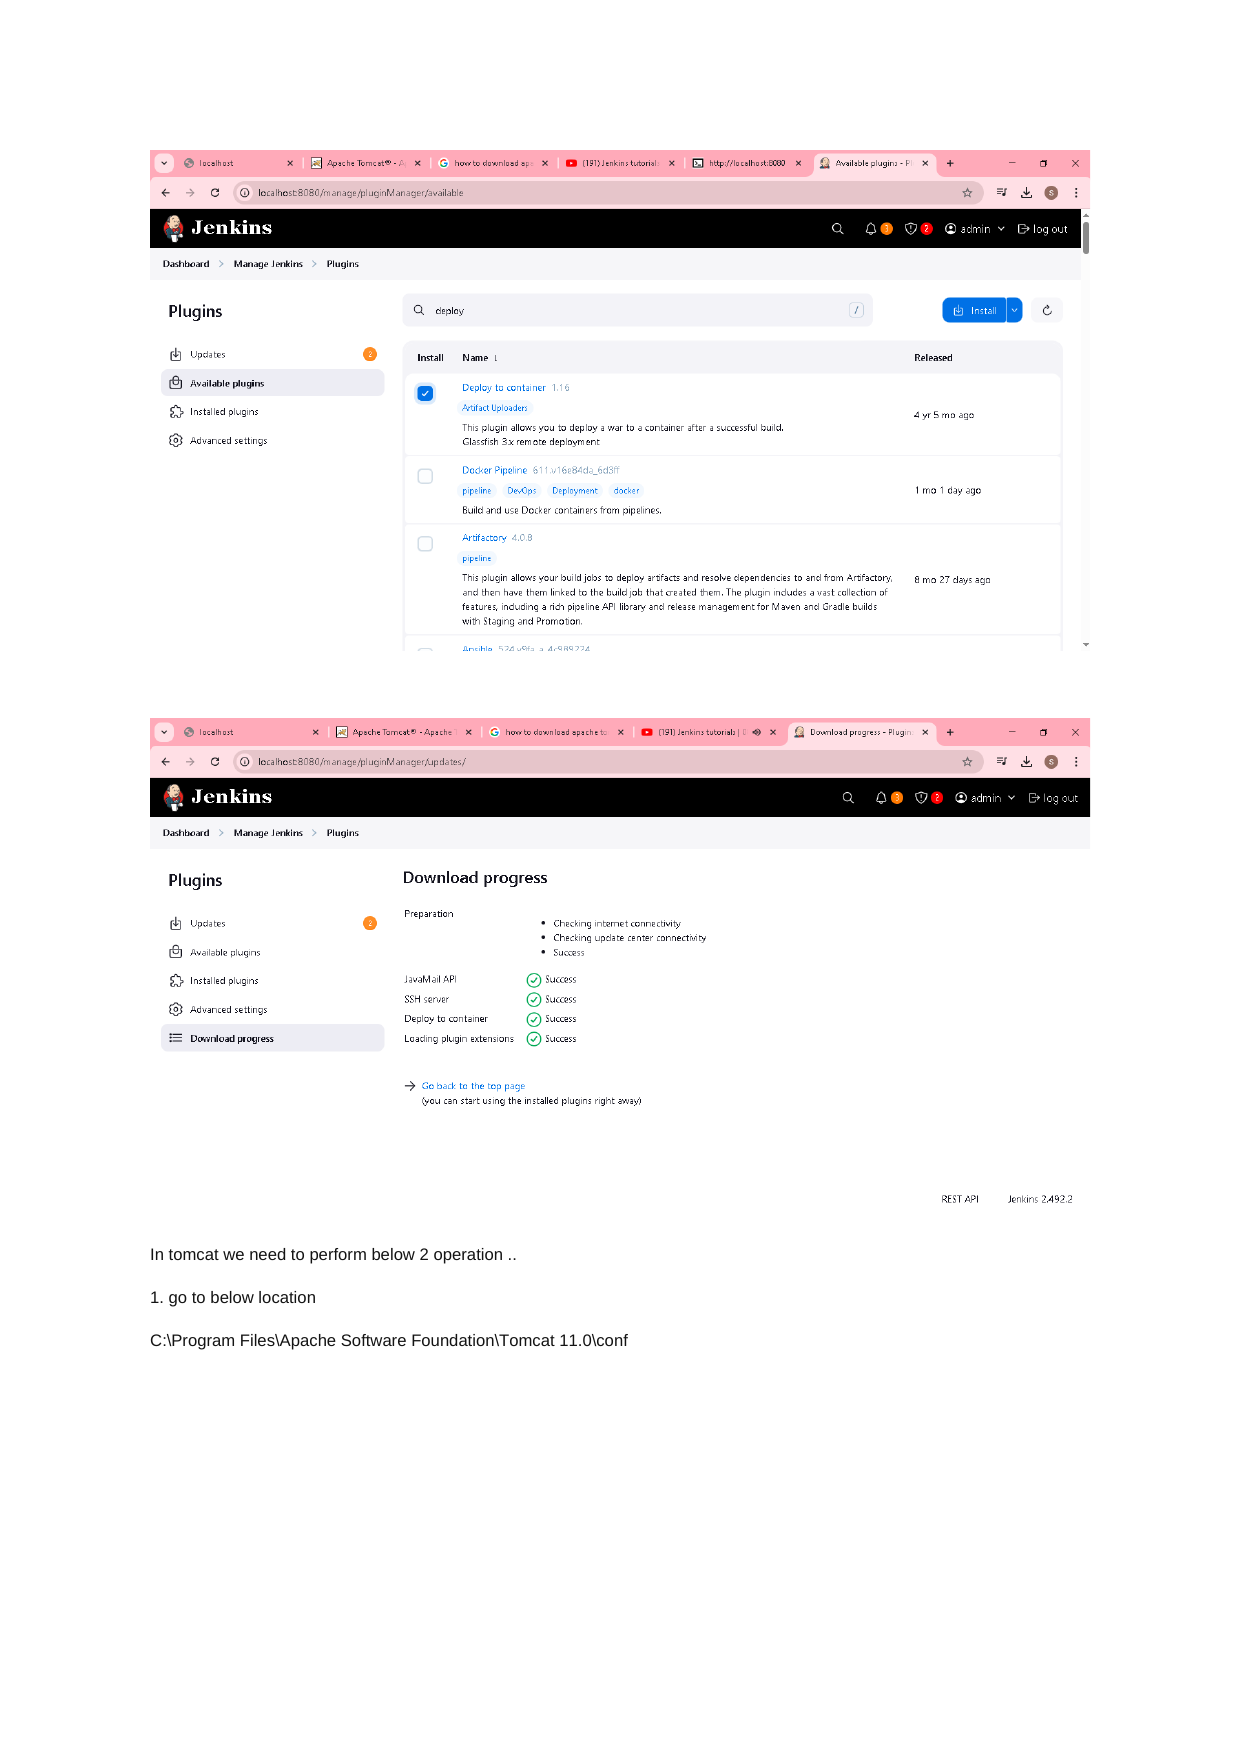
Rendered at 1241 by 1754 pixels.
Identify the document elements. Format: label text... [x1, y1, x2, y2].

picture [150, 718, 1091, 1220]
text C:\Program Files\Apache Software Foundation\Tomcat 11.0\conf [150, 1331, 1090, 1350]
text 1. go to below location [150, 1288, 1090, 1307]
picture [150, 150, 1091, 651]
text In tomcat we need to perform below 2 operation .. [150, 1245, 1090, 1264]
